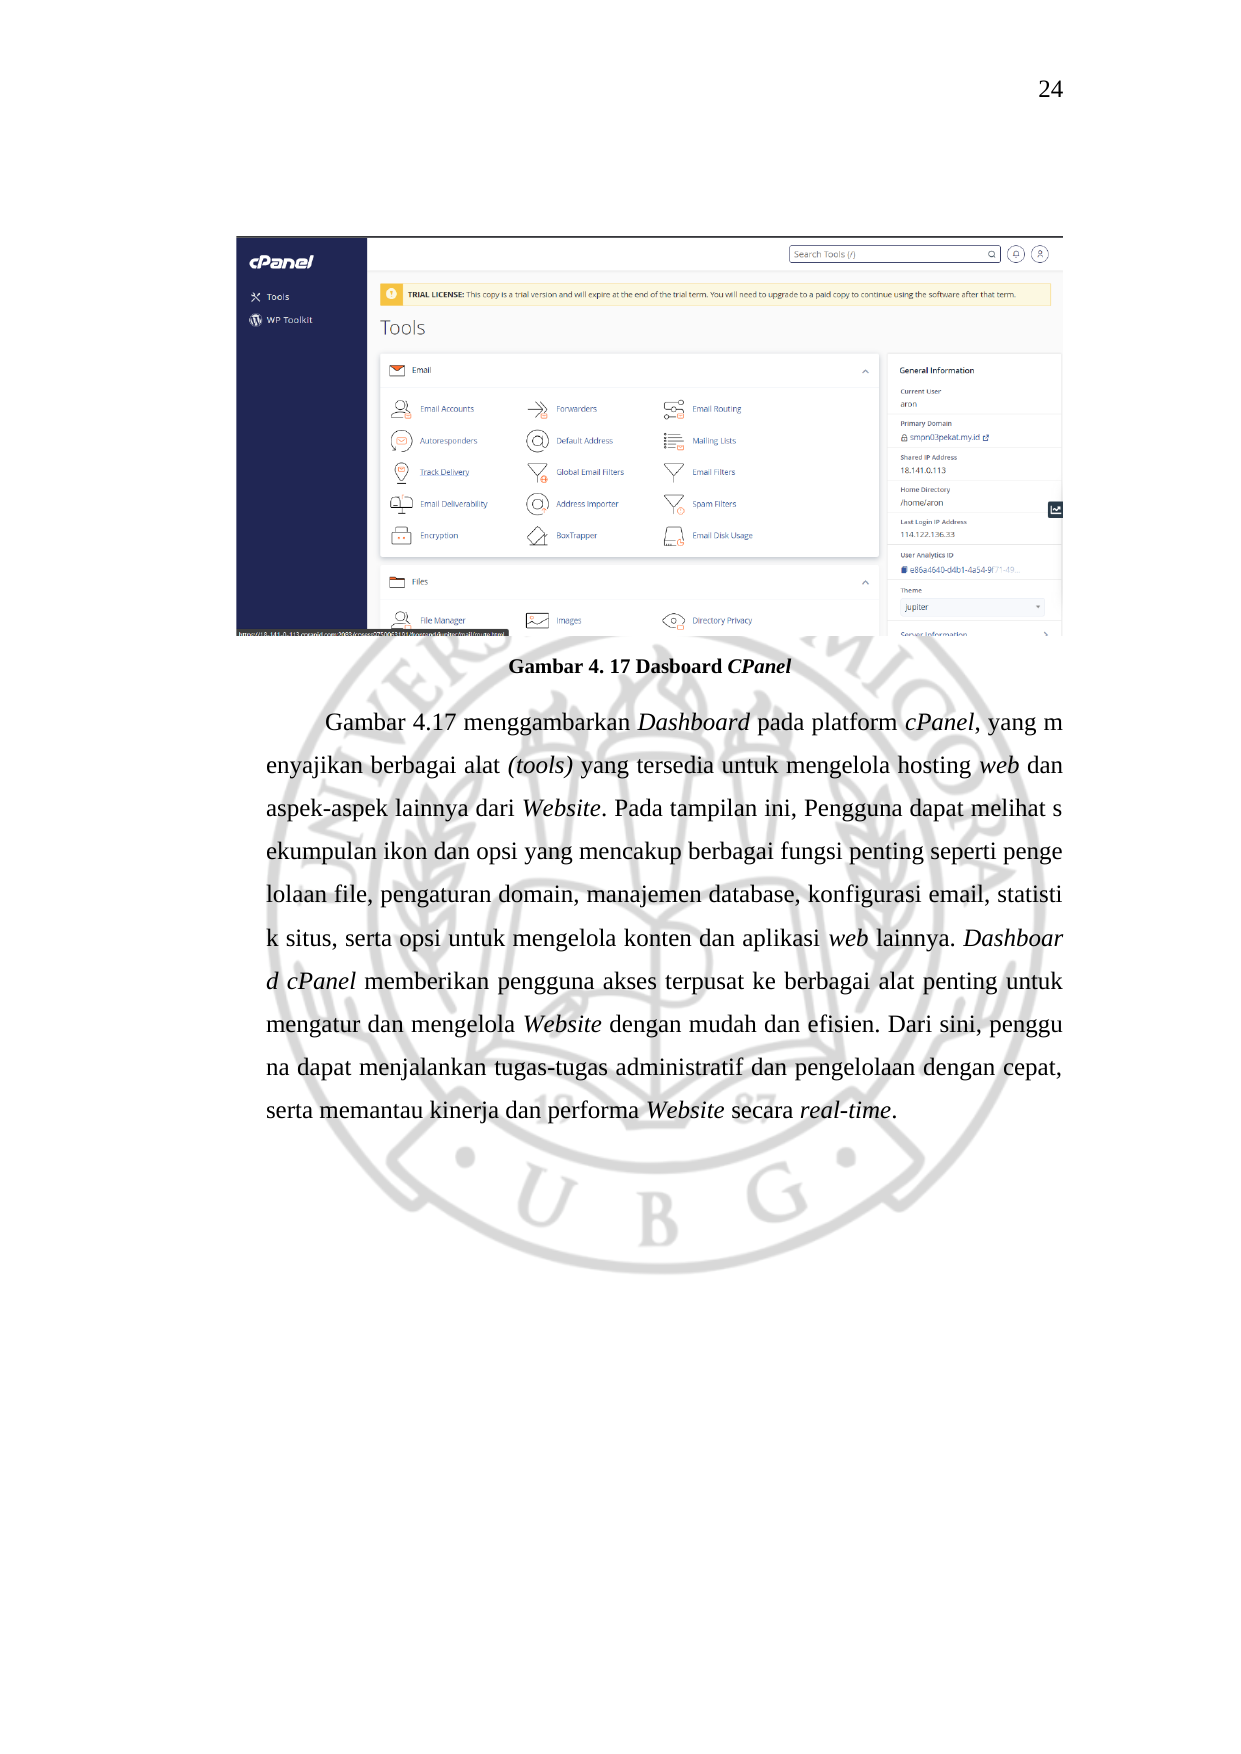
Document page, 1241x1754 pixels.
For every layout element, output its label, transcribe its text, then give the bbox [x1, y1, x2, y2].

picture [236, 236, 1063, 636]
text Gambar 4.17 menggambarkan Dashboard pada platform cPanel, yang menyajikan berbagai alat (tools) yang tersedia untuk mengelola hosting web dan aspek-aspek lainnya dari Website. Pada tampilan ini, Pengguna dapat melihat sekumpulan ikon dan opsi yang mencakup berbagai fungsi penting seperti pengelolaan file, pengaturan domain, manajemen database, konfigurasi email, statistik situs, serta opsi untuk mengelola konten dan aplikasi web lainnya. Dashboard cPanel memberikan pengguna akses terpusat ke berbagai alat penting untuk mengatur dan mengelola Website dengan mudah dan efisien. Dari sini, pengguna dapat menjalankan tugas-tugas administratif dan pengelolaan dengan cepat, serta memantau kinerja dan performa Website secara real-time. [266, 707, 1063, 1124]
text Gambar 4. 17 Dasboard CPanel [236, 654, 1063, 678]
